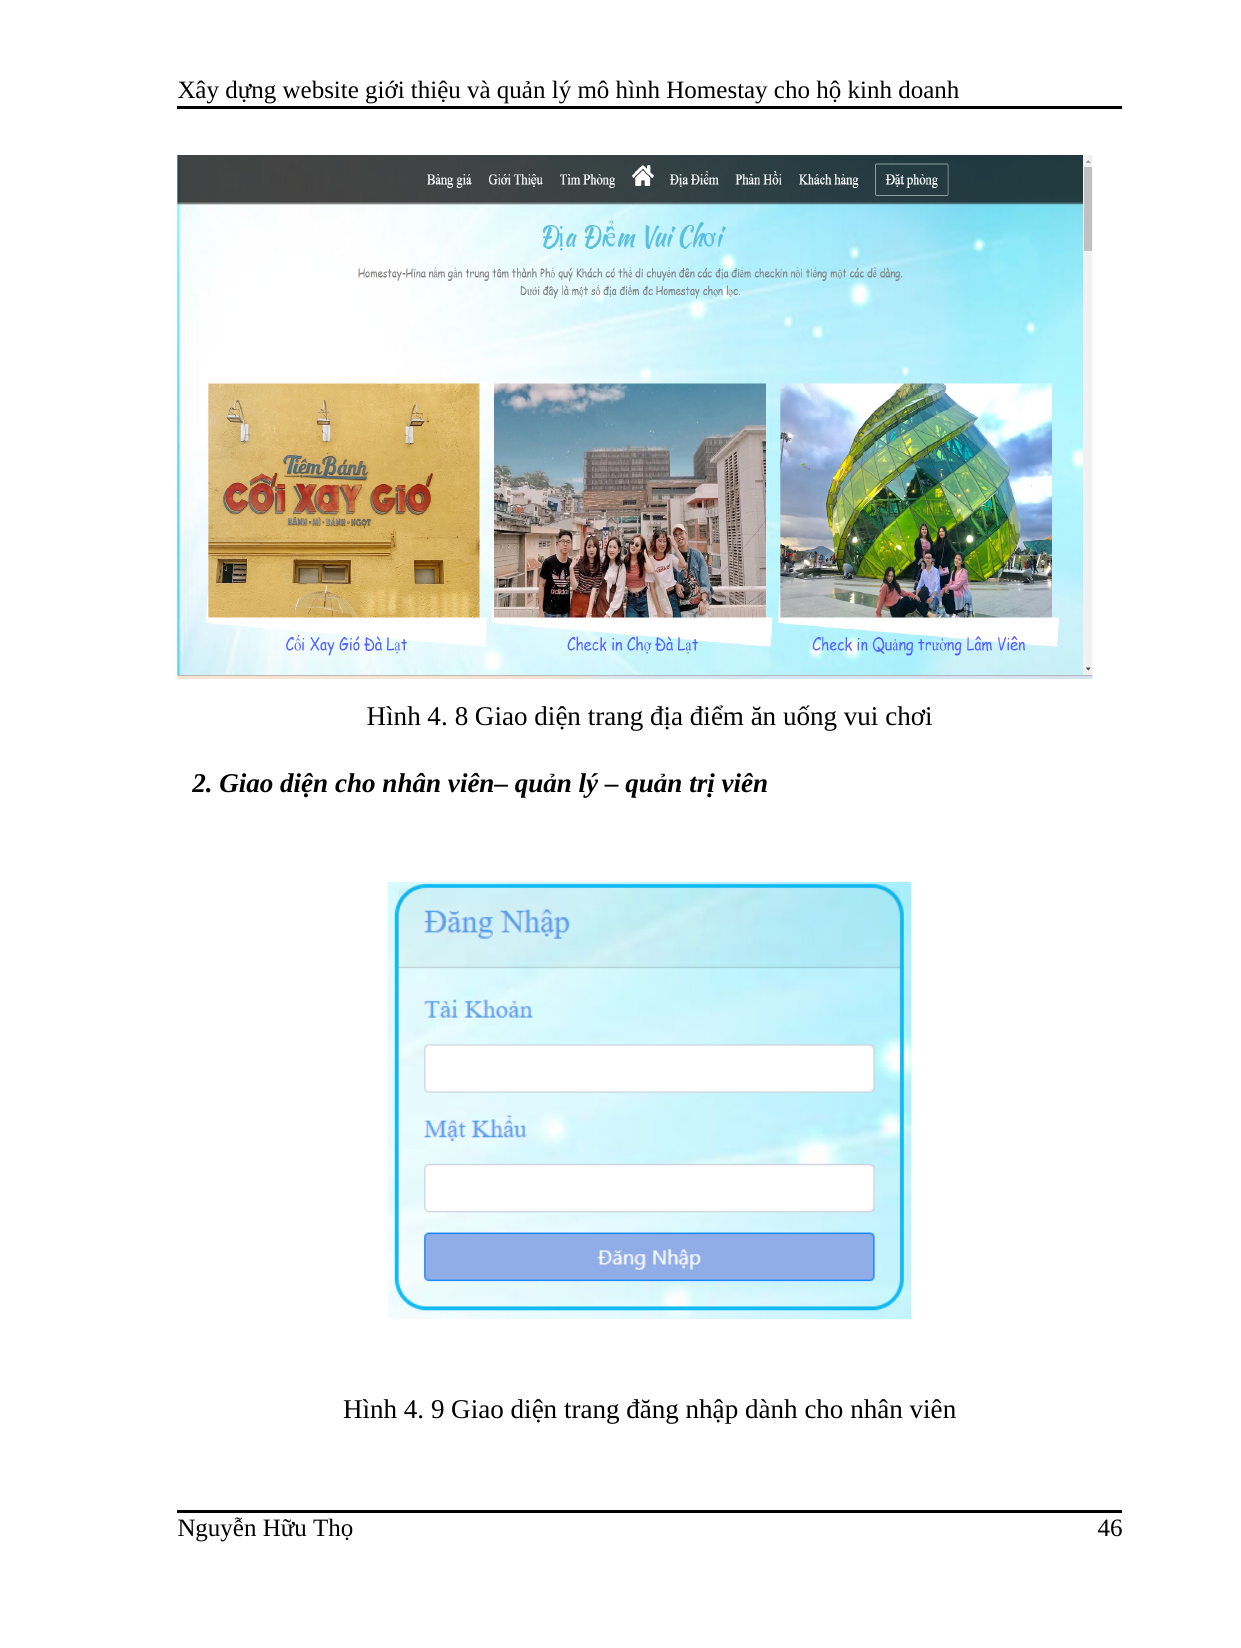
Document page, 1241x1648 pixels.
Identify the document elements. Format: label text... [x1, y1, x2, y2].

subtitle 2. Giao diện cho nhân viên– quản lý – quản trị viên [192, 767, 1122, 798]
picture [177, 155, 1093, 679]
picture [387, 882, 912, 1319]
text Hình 4. 8 Giao diện trang địa điểm ăn uống vui chơi [177, 700, 1122, 731]
text Hình 4. 9 Giao diện trang đăng nhập dành cho nhân viên [177, 1393, 1122, 1424]
